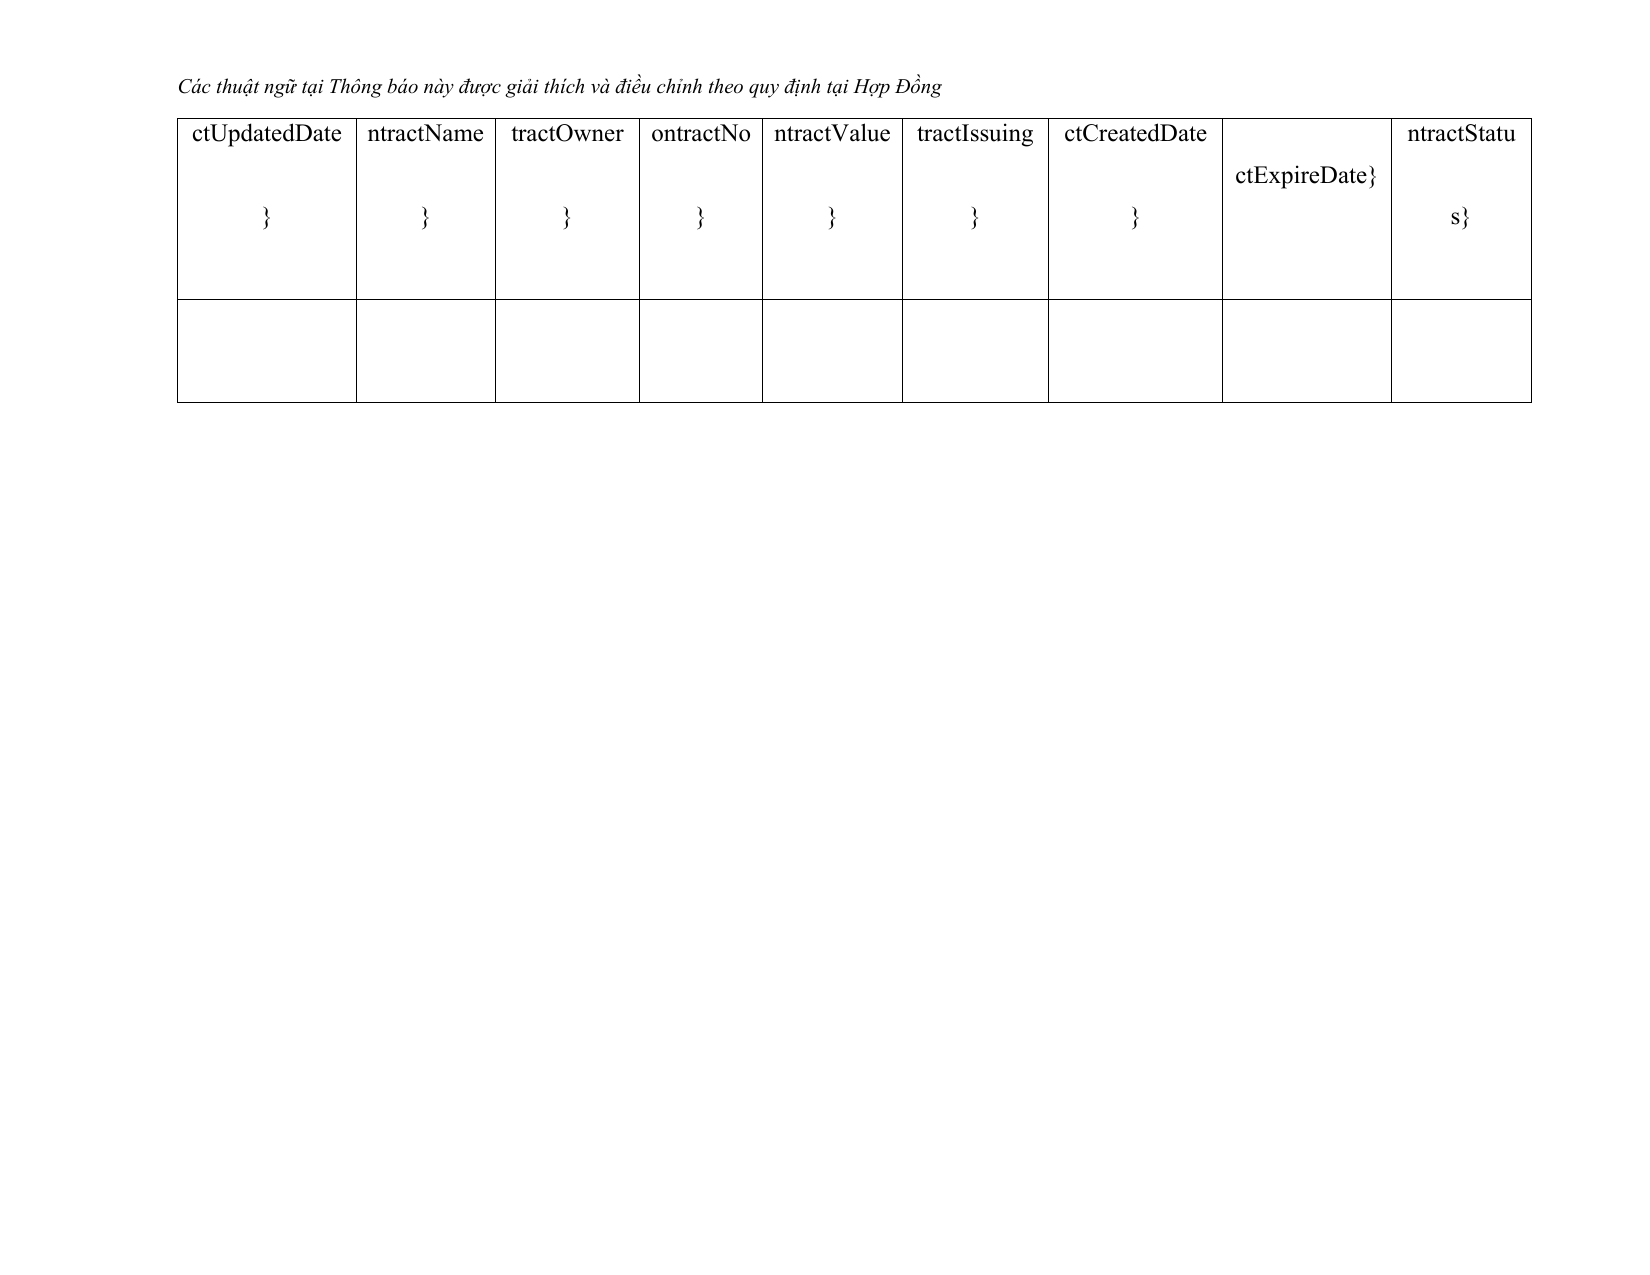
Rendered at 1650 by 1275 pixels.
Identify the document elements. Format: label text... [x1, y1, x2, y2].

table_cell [357, 119, 495, 299]
table_cell [496, 300, 639, 402]
table_cell ${savingContractNo} [640, 119, 762, 299]
table_cell [357, 300, 495, 402]
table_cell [903, 119, 1048, 299]
table_cell [903, 300, 1048, 402]
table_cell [178, 119, 356, 299]
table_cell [763, 119, 902, 299]
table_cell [1392, 119, 1531, 299]
table_cell [640, 300, 762, 402]
table_cell [1223, 300, 1391, 402]
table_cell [1223, 119, 1391, 299]
table_cell [763, 300, 902, 402]
table_cell [1049, 300, 1222, 402]
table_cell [1049, 119, 1222, 299]
table_cell [178, 300, 356, 402]
table_cell [1392, 300, 1531, 402]
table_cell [496, 119, 639, 299]
